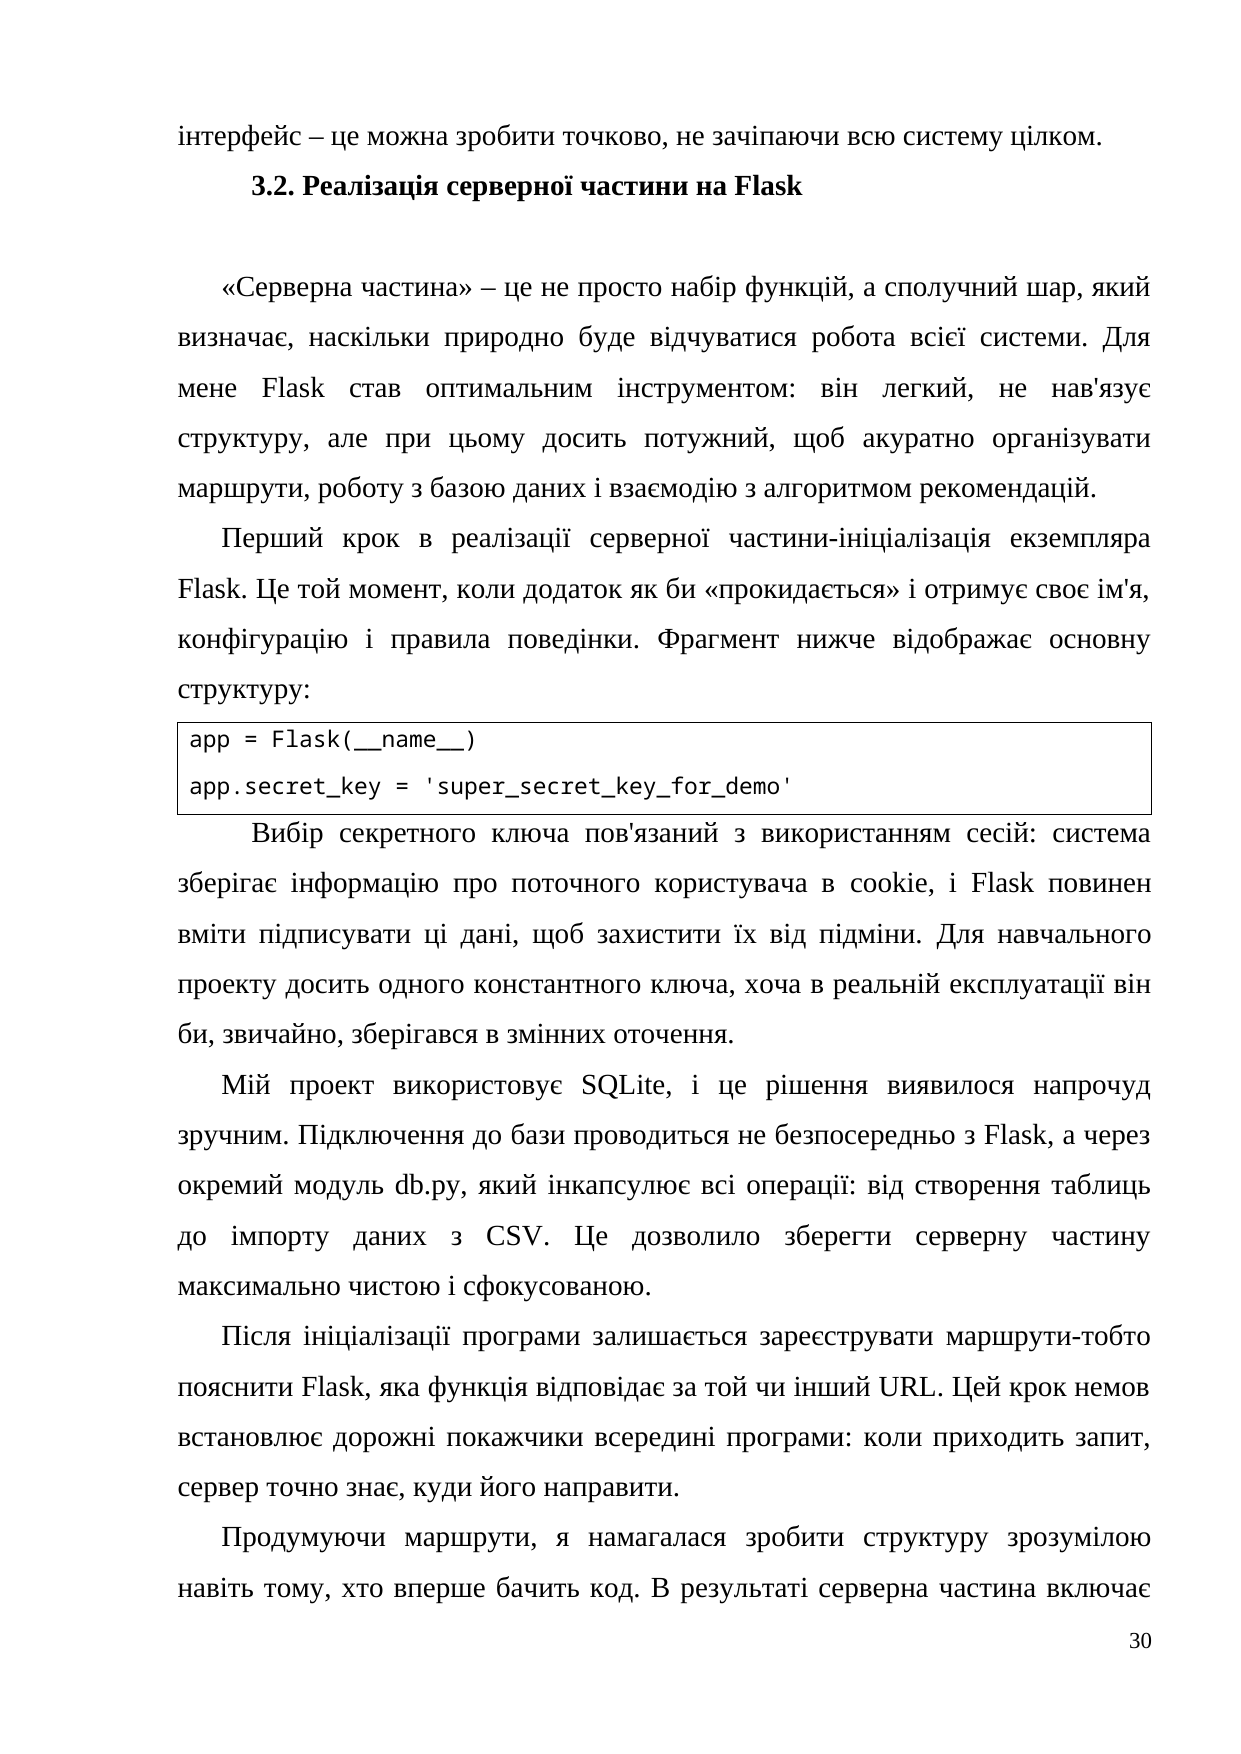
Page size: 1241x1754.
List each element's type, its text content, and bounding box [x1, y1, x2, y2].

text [177, 1519, 1152, 1603]
text Після ініціалізації програми залишається зареєструвати маршрути-тобто пояснити Flask, яка функція відповідає за той чи інший URL. Цей крок немов встановлює дорожні покажчики всередині програми: коли приходить запит, сервер точно знає, куди його направити. [177, 1318, 1152, 1503]
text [177, 118, 1152, 152]
text Мій проект використовує SQLite, і це рішення виявилося напрочуд зручним. Підключення до бази проводиться не безпосередньо з Flask, а через окремий модуль db.py, який інкапсулює всі операції: від створення таблиць до імпорту даних з CSV. Це дозволило зберегти серверну частину максимально чистою і сфокусованою. [177, 1067, 1152, 1302]
table_header app = Flask(__name__) app.secret_key = 'super_secret_key_for_demo' [178, 723, 1151, 814]
text Перший крок в реалізації серверної частини-ініціалізація екземпляра Flask. Це той момент, коли додаток як би «прокидається» і отримує своє ім'я, конфігурацію і правила поведінки. Фрагмент нижче відображає основну структуру: [177, 521, 1152, 705]
subtitle 3.2. Реалізація серверної частини на Flask [177, 168, 1152, 202]
text Вибір секретного ключа пов'язаний з використанням сесій: система зберігає інформацію про поточного користувача в cookie, і Flask повинен вміти підписувати ці дані, щоб захистити їх від підміни. Для навчального проекту досить одного константного ключа, хоча в реальній експлуатації він би, звичайно, зберігався в змінних оточення. [177, 815, 1152, 1050]
text «Серверна частина» – це не просто набір функцій, а сполучний шар, який визначає, наскільки природно буде відчуватися робота всієї системи. Для мене Flask став оптимальним інструментом: він легкий, не нав'язує структуру, але при цьому досить потужний, щоб акуратно організувати маршрути, роботу з базою даних і взаємодію з алгоритмом рекомендацій. [177, 269, 1152, 504]
